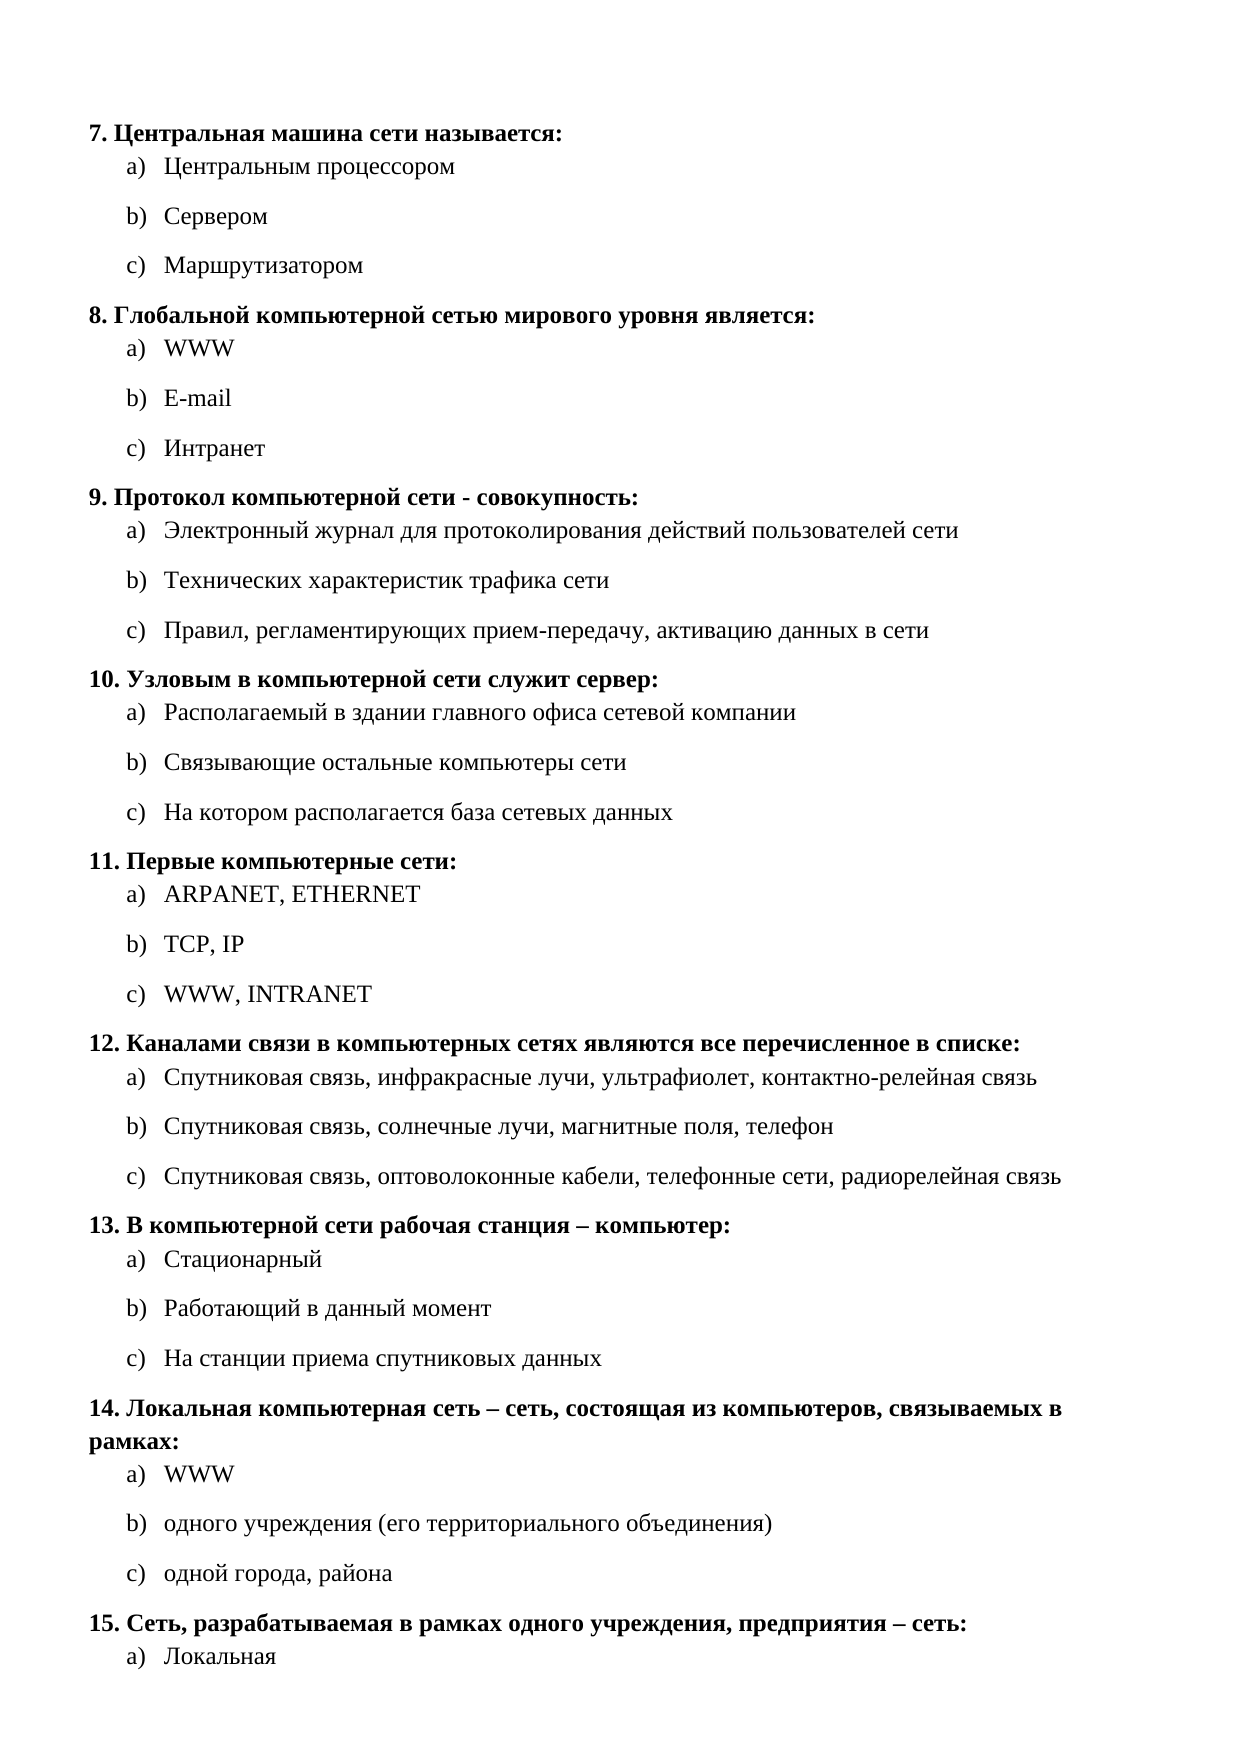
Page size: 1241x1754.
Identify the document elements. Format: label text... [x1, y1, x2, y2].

list E-mail [126, 383, 1152, 412]
list Сервером [126, 201, 1152, 229]
list Связывающие остальные компьютеры сети [126, 747, 1152, 776]
text 14. Локальная компьютерная сеть – сеть, состоящая из компьютеров, связываемых в рамках: [89, 1393, 1152, 1454]
list Маршрутизатором [126, 251, 1152, 279]
list На котором располагается база сетевых данных [126, 797, 1152, 826]
list WWW [126, 1459, 1152, 1487]
list Стационарный [126, 1244, 1152, 1272]
text 11. Первые компьютерные сети: [89, 846, 1152, 875]
list Интранет [126, 433, 1152, 461]
list На станции приема спутниковых данных [126, 1343, 1152, 1372]
list Работающий в данный момент [126, 1293, 1152, 1322]
list ARPANET, ETHERNET [126, 879, 1152, 908]
text 10. Узловым в компьютерной сети служит сервер: [89, 664, 1152, 693]
list Правил, регламентирующих прием-передачу, активацию данных в сети [126, 615, 1152, 643]
list Спутниковая связь, оптоволоконные кабели, телефонные сети, радиорелейная связь [126, 1161, 1152, 1190]
text 12. Каналами связи в компьютерных сетях являются все перечисленное в списке: [89, 1028, 1152, 1057]
list Технических характеристик трафика сети [126, 565, 1152, 594]
text 15. Сеть, разрабатываемая в рамках одного учреждения, предприятия – сеть: [89, 1608, 1152, 1637]
list WWW [126, 333, 1152, 362]
text 8. Глобальной компьютерной сетью мирового уровня является: [89, 300, 1152, 329]
list TCP, IP [126, 929, 1152, 958]
list одной города, района [126, 1558, 1152, 1587]
list Спутниковая связь, солнечные лучи, магнитные поля, телефон [126, 1111, 1152, 1140]
list Спутниковая связь, инфракрасные лучи, ультрафиолет, контактно-релейная связь [126, 1062, 1152, 1090]
list Локальная [126, 1641, 1152, 1669]
text 13. В компьютерной сети рабочая станция – компьютер: [89, 1211, 1152, 1239]
list WWW, INTRANET [126, 979, 1152, 1008]
list одного учреждения (его территориального объединения) [126, 1508, 1152, 1537]
text 9. Протокол компьютерной сети - совокупность: [89, 482, 1152, 511]
list Располагаемый в здании главного офиса сетевой компании [126, 697, 1152, 726]
list Электронный журнал для протоколирования действий пользователей сети [126, 515, 1152, 544]
text 7. Центральная машина сети называется: [89, 118, 1152, 147]
list Центральным процессором [126, 151, 1152, 180]
